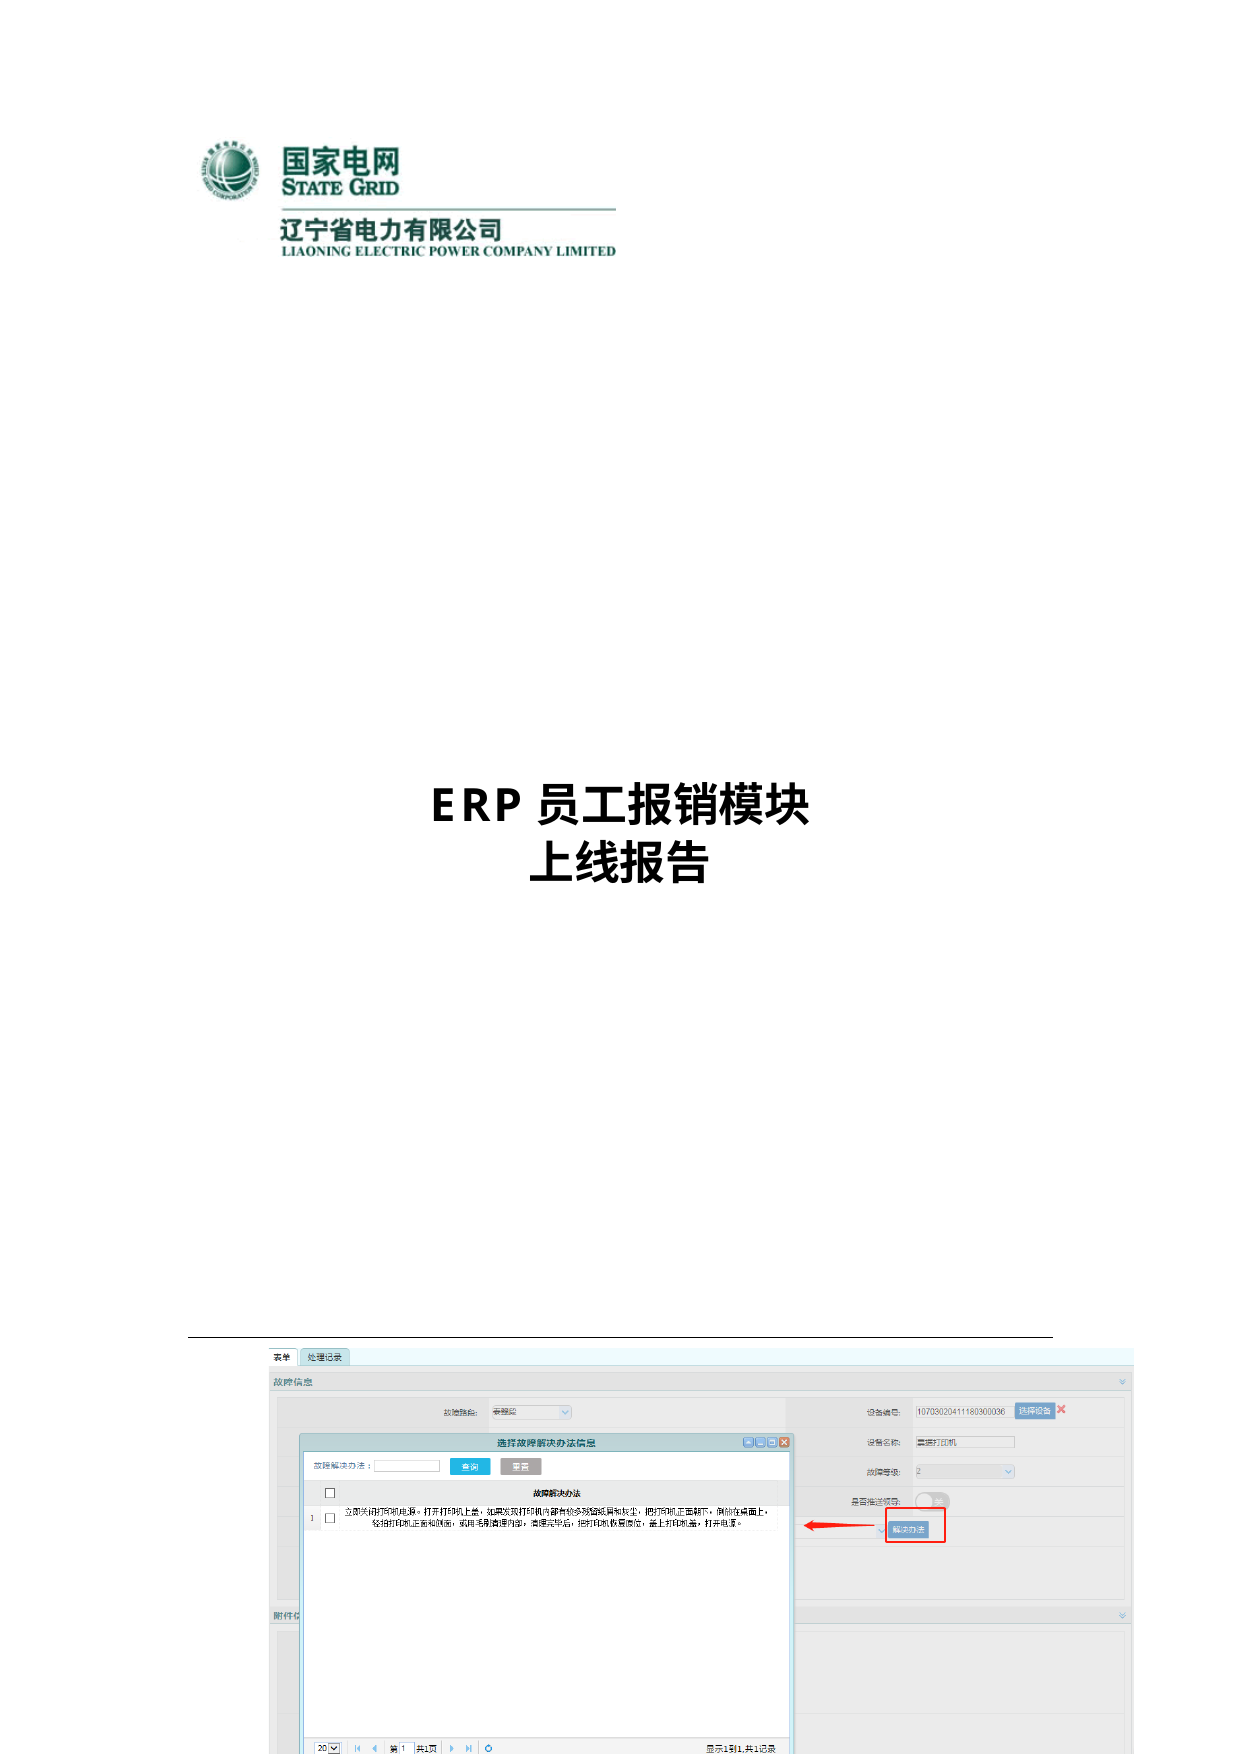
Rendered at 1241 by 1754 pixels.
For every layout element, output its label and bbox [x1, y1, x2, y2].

picture [268, 1348, 1134, 1754]
